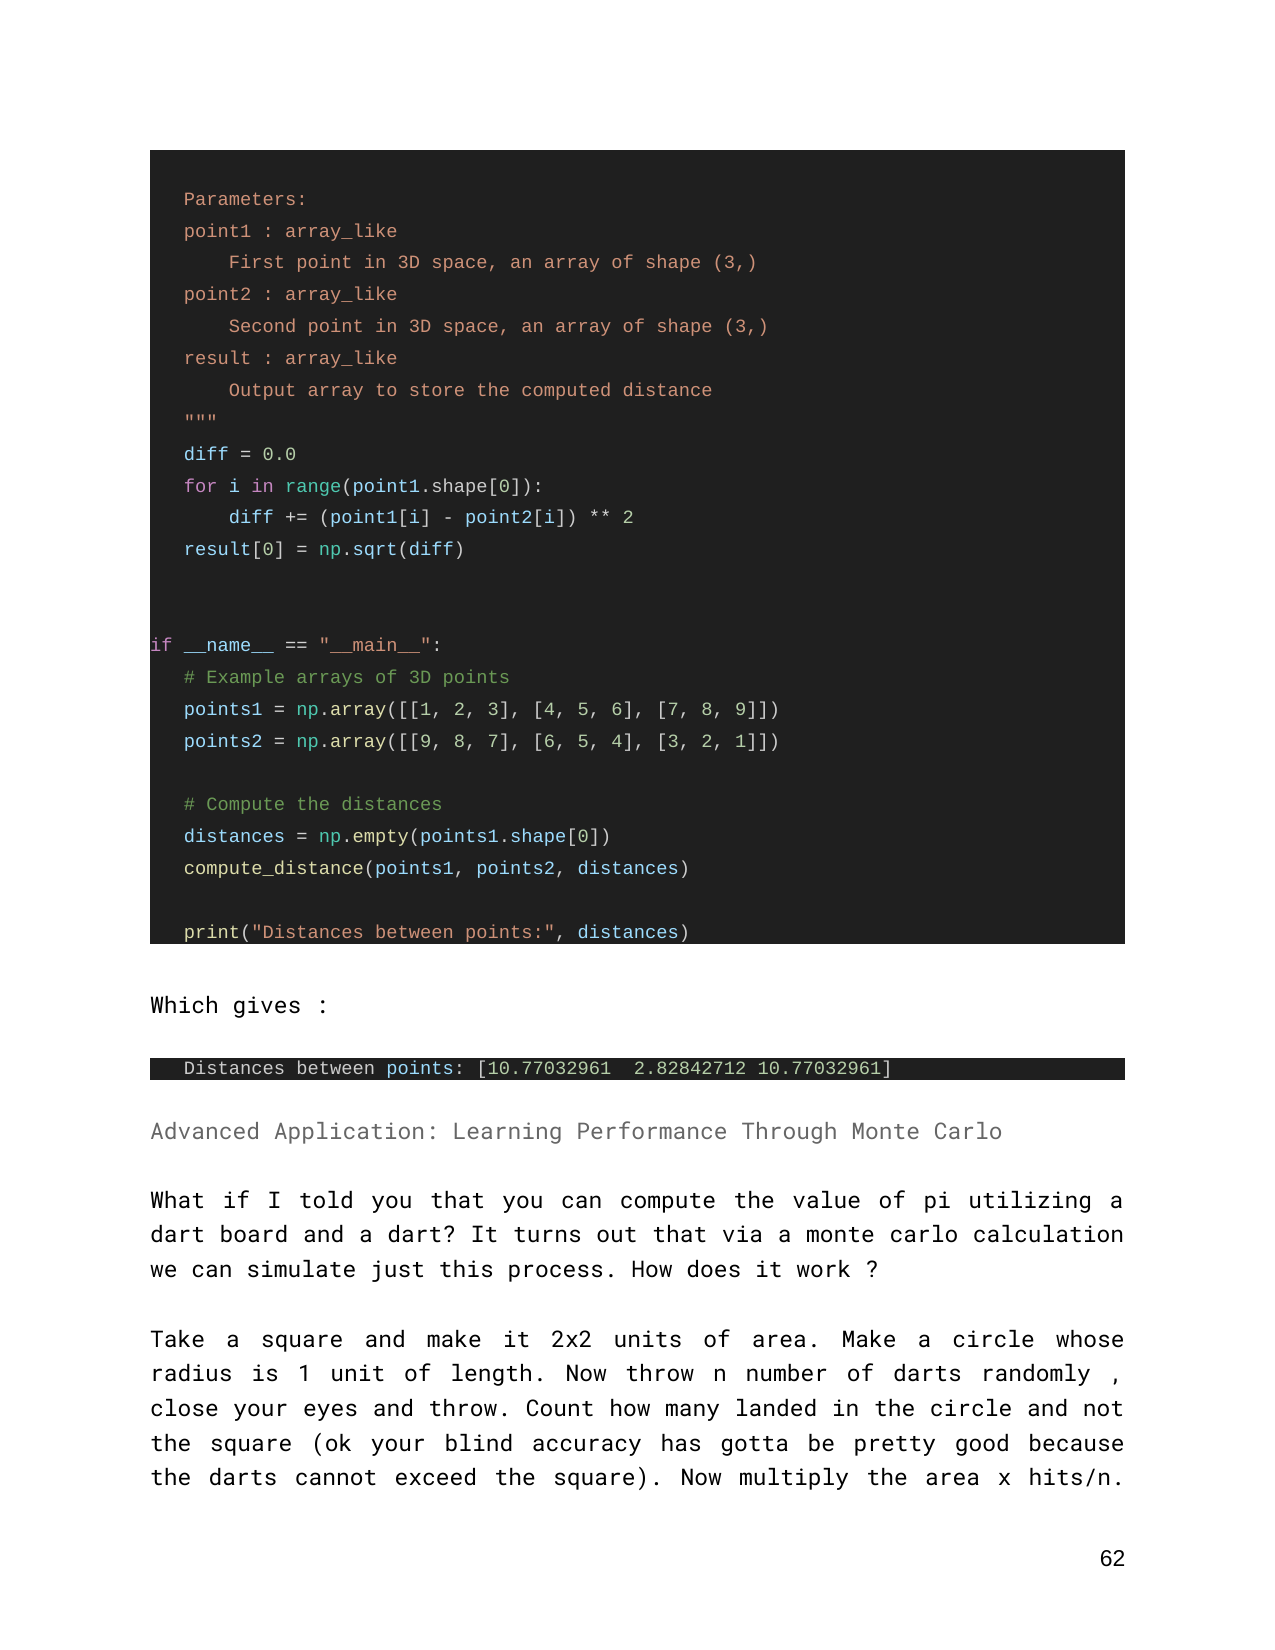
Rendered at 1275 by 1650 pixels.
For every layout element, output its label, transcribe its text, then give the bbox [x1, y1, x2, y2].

text Parameters: [150, 189, 1125, 211]
text points2 = np.array([[9, 8, 7], [6, 5, 4], [3, 2, 1]]) [150, 731, 1125, 753]
text result[0] = np.sqrt(diff) [150, 540, 1125, 561]
text if __name__ == "__main__": [150, 636, 1125, 657]
text """ [150, 413, 1125, 434]
text Which gives : [150, 989, 1125, 1019]
text print("Distances between points:", distances) [150, 923, 1125, 944]
text diff = 0.0 [150, 444, 1125, 466]
text # Example arrays of 3D points [150, 668, 1125, 689]
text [150, 1323, 1125, 1492]
text Distances between points: [10.77032961 2.82842712 10.77032961] [150, 1058, 1125, 1080]
text First point in 3D space, an array of shape (3,) [150, 253, 1125, 274]
text result : array_like [150, 349, 1125, 370]
text for i in range(point1.shape[0]): [150, 476, 1125, 498]
text # Compute the distances [150, 795, 1125, 816]
text distances = np.empty(points1.shape[0]) [150, 827, 1125, 848]
text points1 = np.array([[1, 2, 3], [4, 5, 6], [7, 8, 9]]) [150, 699, 1125, 721]
text Second point in 3D space, an array of shape (3,) [150, 317, 1125, 338]
text diff += (point1[i] - point2[i]) ** 2 [150, 508, 1125, 529]
text point2 : array_like [150, 285, 1125, 306]
text compute_distance(points1, points2, distances) [150, 859, 1125, 880]
text What if I told you that you can compute the value of pi utilizing a dart board and a dart? It turns out that via a monte carlo calculation we can simulate just this process. How does it work ? [150, 1184, 1125, 1284]
subtitle Advanced Application: Learning Performance Through Monte Carlo [150, 1115, 1125, 1146]
text Output array to store the computed distance [150, 381, 1125, 402]
text point1 : array_like [150, 221, 1125, 243]
